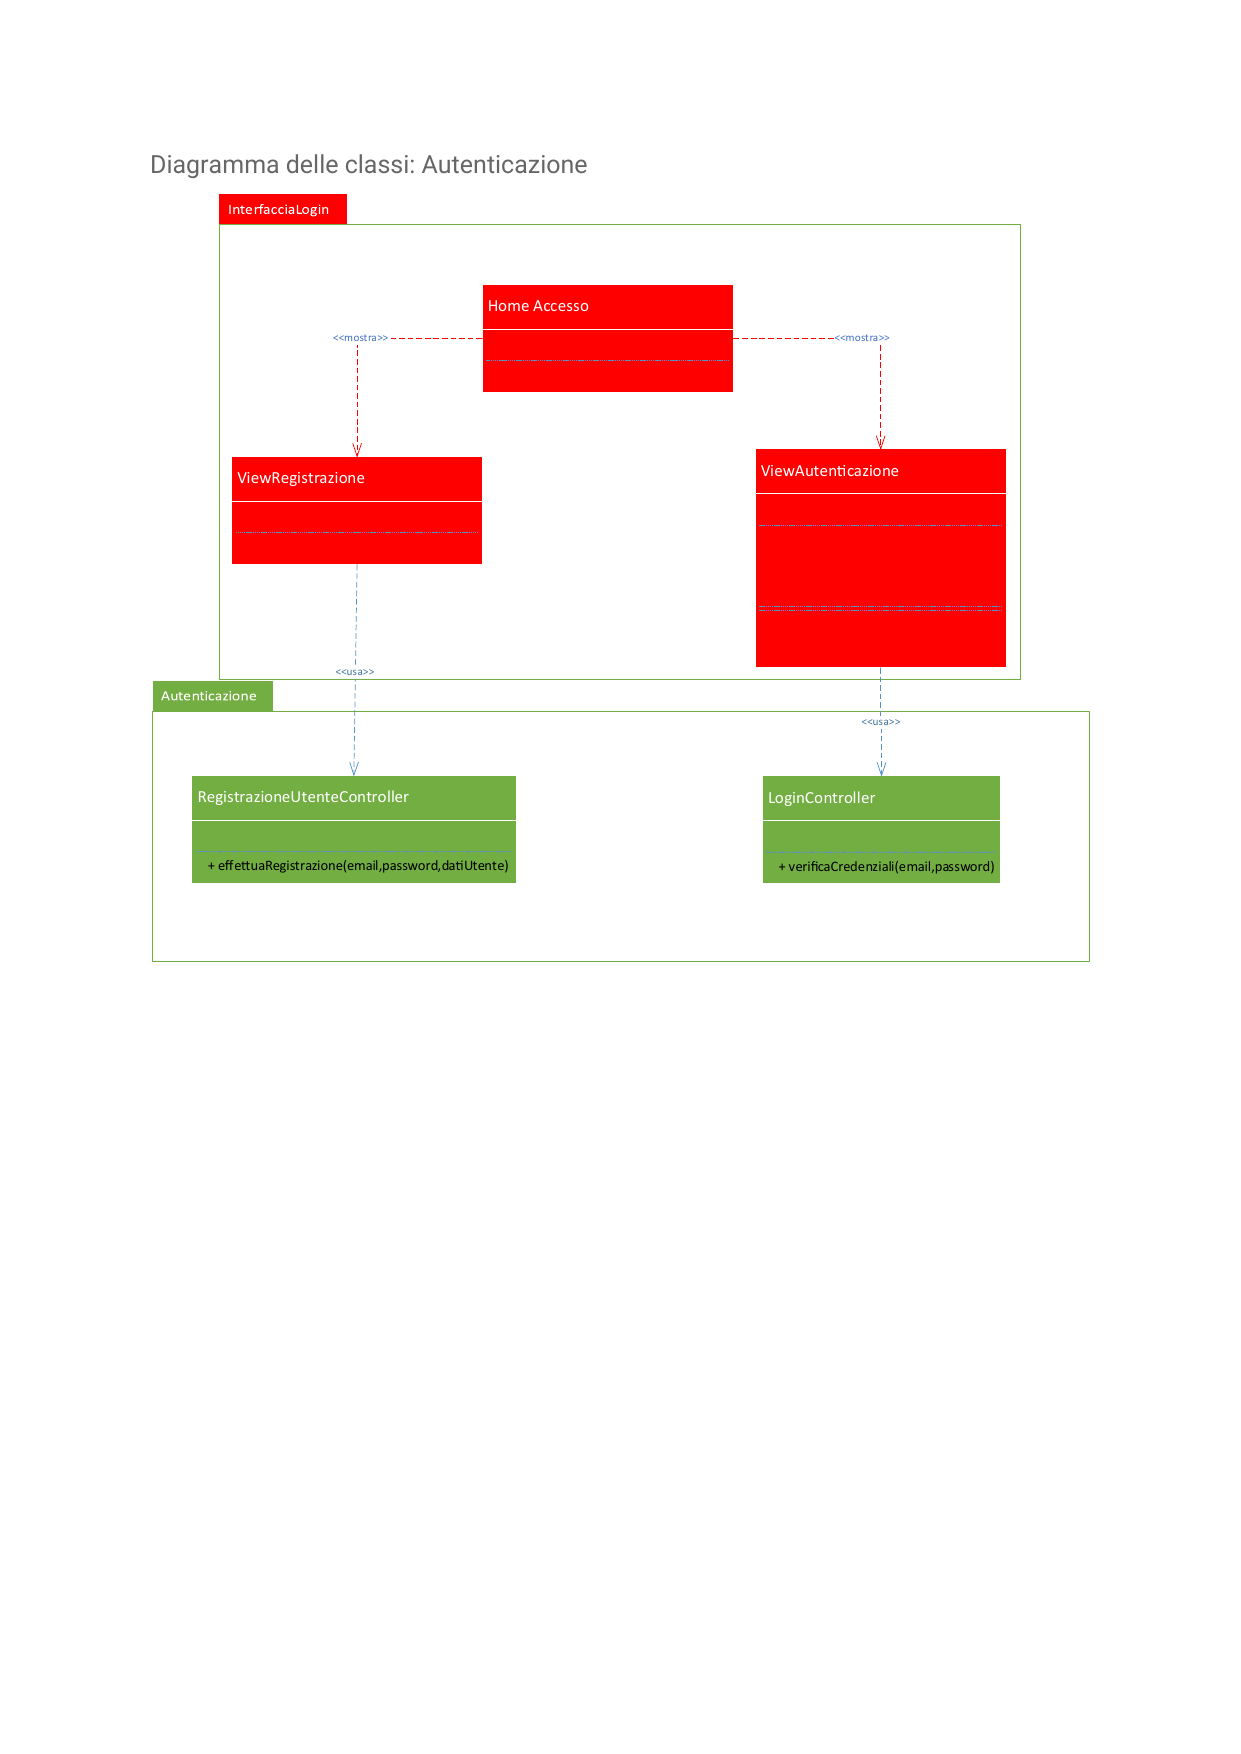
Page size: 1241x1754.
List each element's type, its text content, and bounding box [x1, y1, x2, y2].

subtitle Diagramma delle classi: Autenticazione [150, 150, 1090, 179]
